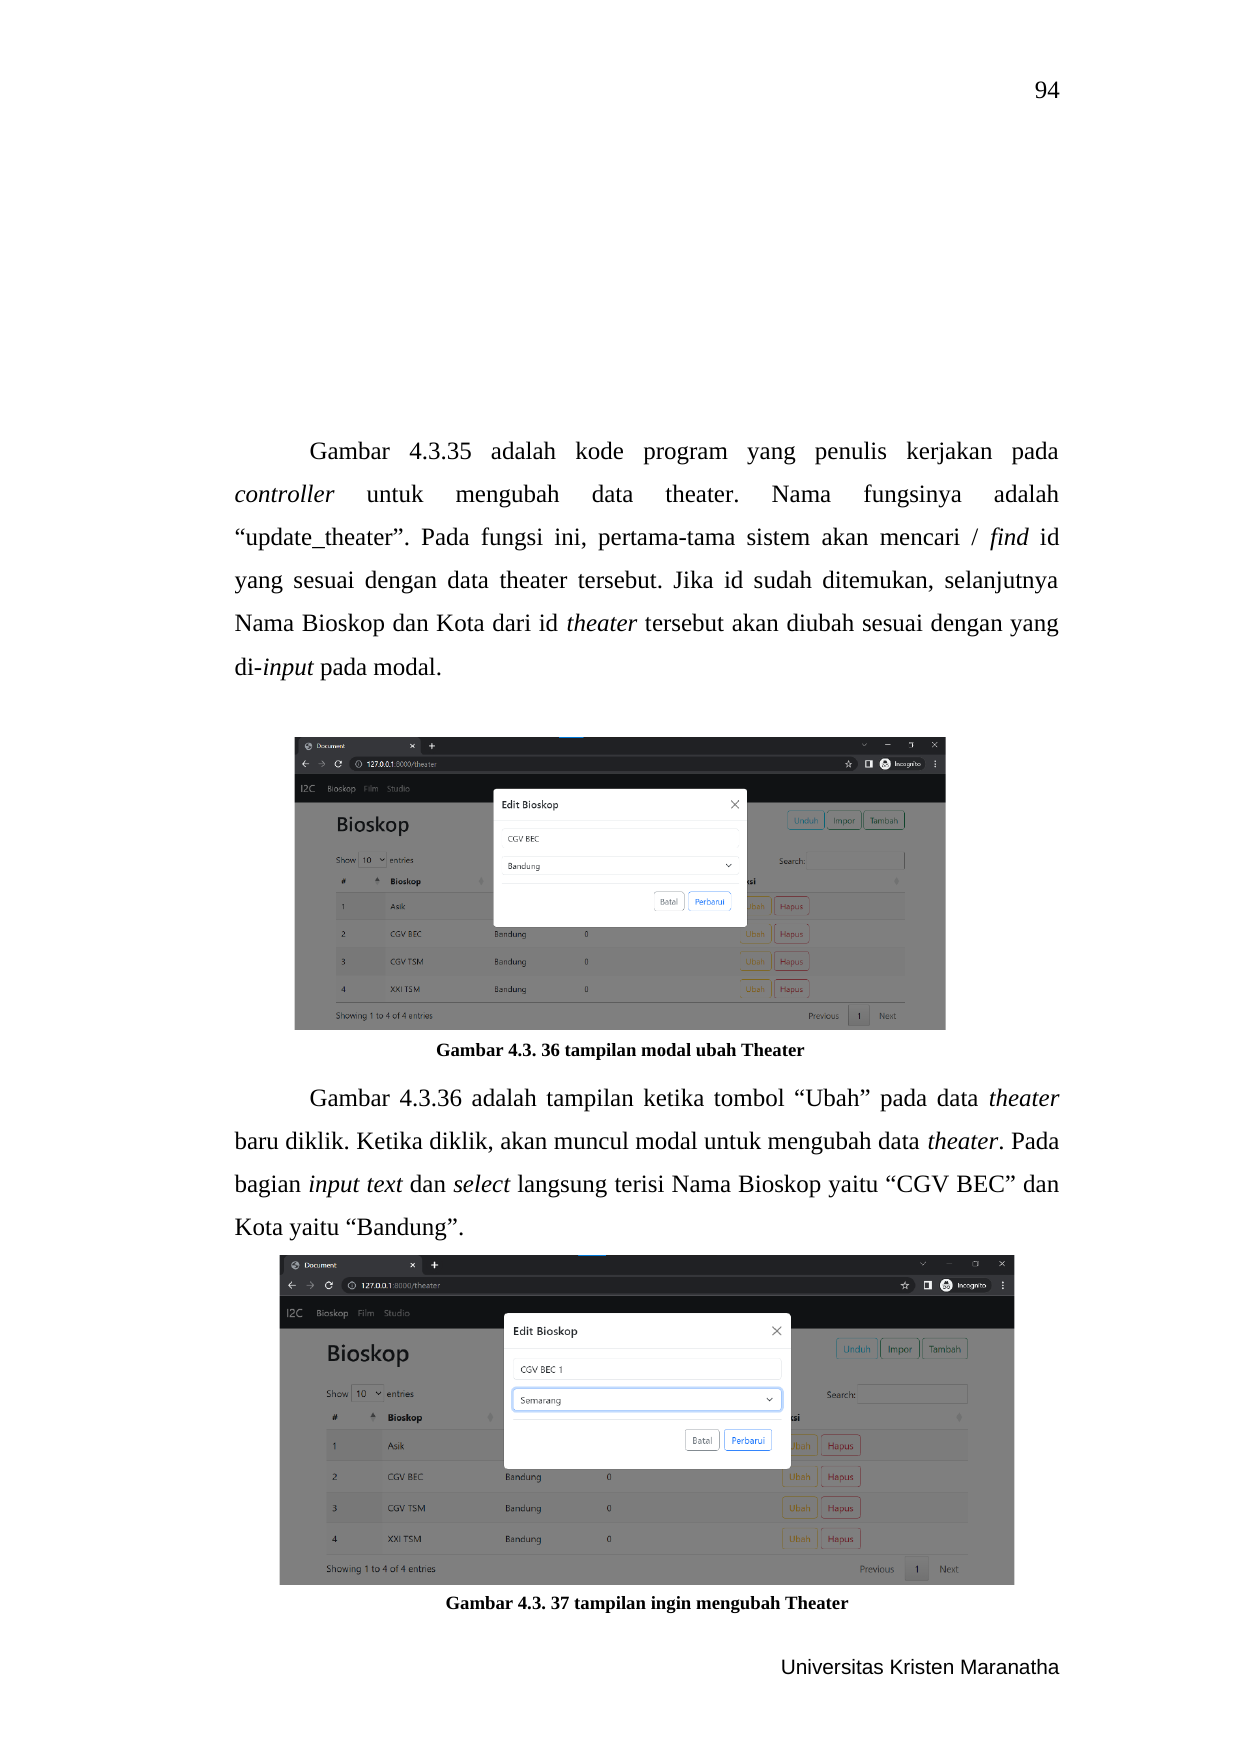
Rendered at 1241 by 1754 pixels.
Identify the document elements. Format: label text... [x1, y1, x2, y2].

picture [279, 1255, 1015, 1585]
text Gambar 4.3.36 adalah tampilan ketika tombol “Ubah” pada data theater baru diklik. Ketika diklik, akan muncul modal untuk mengubah data theater. Pada bagian input text dan select langsung terisi Nama Bioskop yaitu “CGV BEC” dan Kota yaitu “Bandung”. [234, 1083, 1059, 1241]
text Gambar 4.3.35 adalah kode program yang penulis kerjakan pada controller untuk mengubah data theater. Nama fungsinya adalah “update_theater”. Pada fungsi ini, pertama-tama sistem akan mencari / find id yang sesuai dengan data theater tersebut. Jika id sudah ditemukan, selanjutnya Nama Bioskop dan Kota dari id theater tersebut akan diubah sesuai dengan yang di-input pada modal. [234, 436, 1059, 680]
picture [294, 737, 946, 1030]
